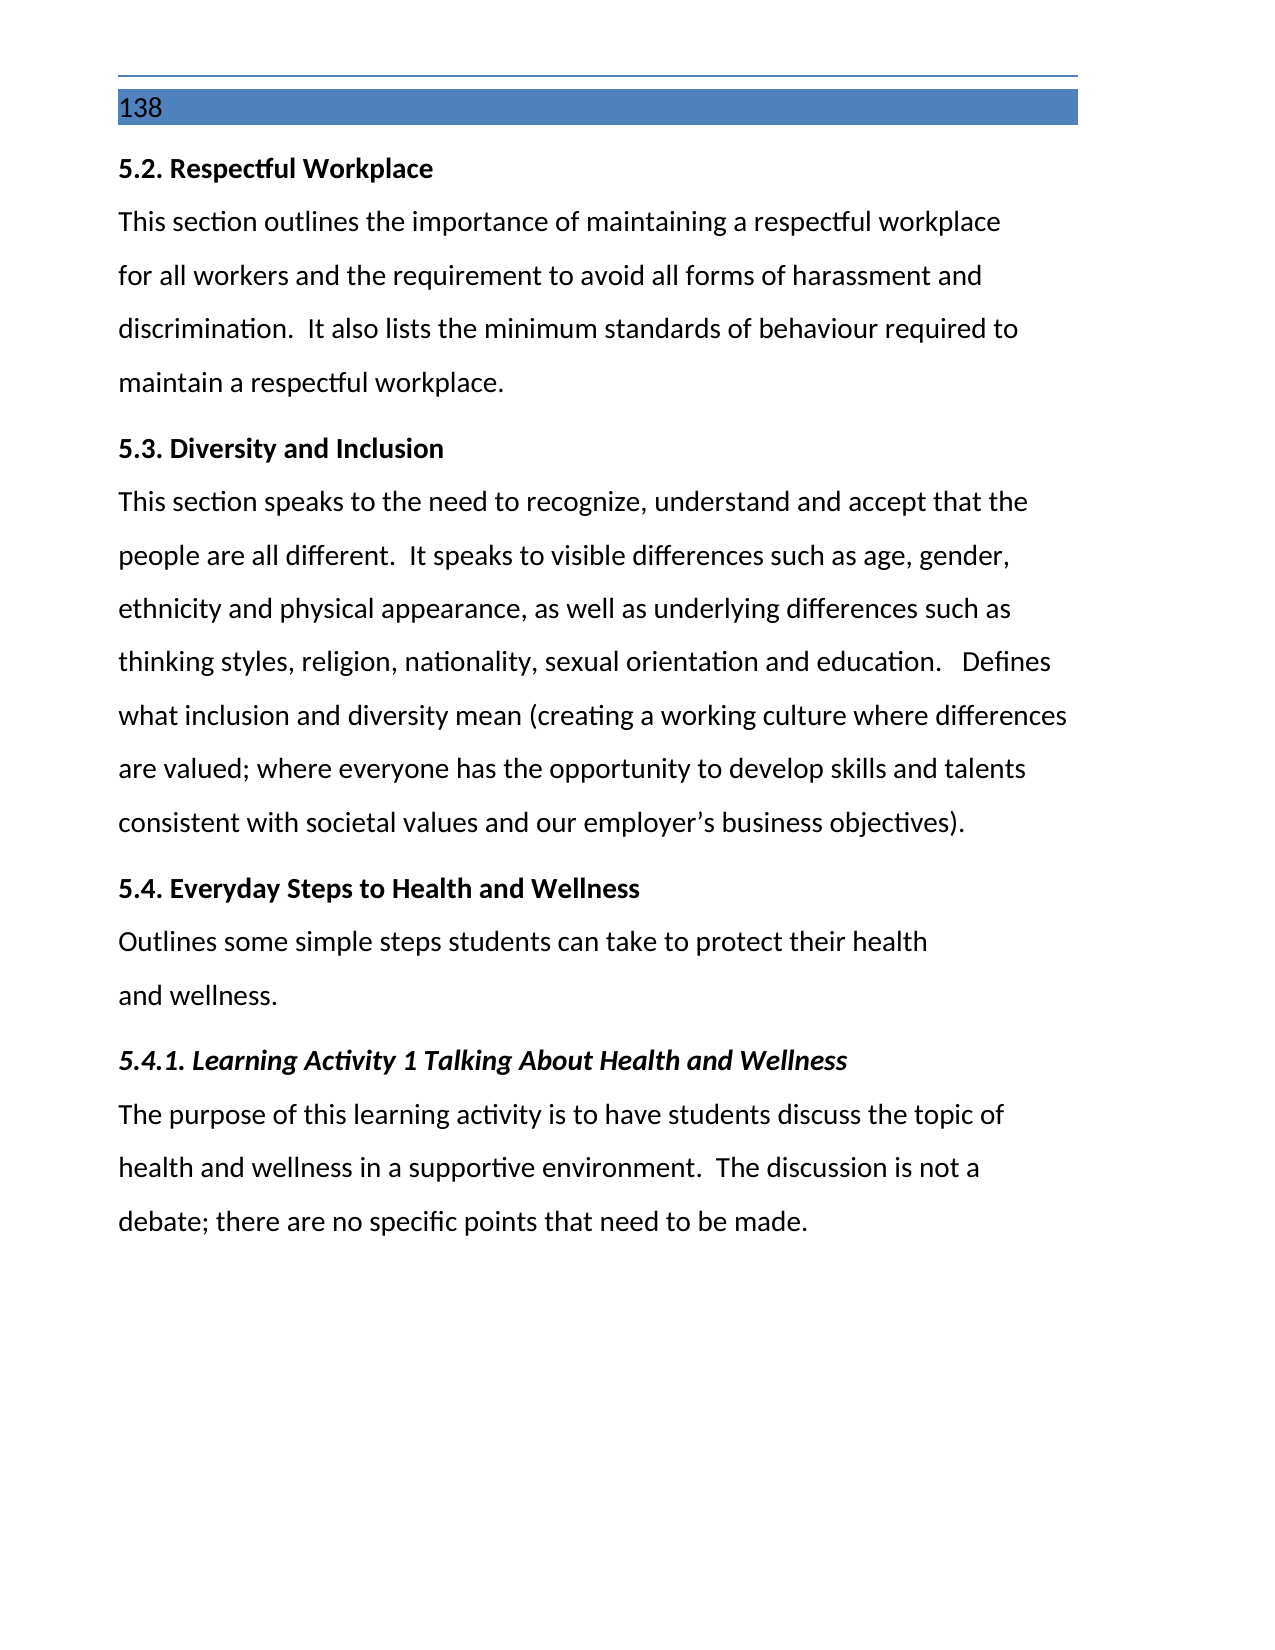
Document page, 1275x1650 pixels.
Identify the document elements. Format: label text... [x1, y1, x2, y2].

subtitle 5.3. Diversity and Inclusion [118, 430, 1078, 465]
subtitle 5.4.1. Learning Activity 1 Talking About Health and Wellness [118, 1042, 1078, 1078]
text This section outlines the importance of maintaining a respectful workplace for all workers and the requirement to avoid all forms of harassment and discrimination. It also lists the minimum standards of behaviour required to maintain a respectful workplace. [118, 203, 1078, 399]
subtitle 5.4. Everyday Steps to Health and Wellness [118, 870, 1078, 905]
subtitle 5.2. Respectful Workplace [118, 150, 1078, 186]
text The purpose of this learning activity is to have students discuss the topic of health and wellness in a supportive environment. The discussion is not a debate; there are no specific points that need to be made. [118, 1096, 1078, 1238]
text This section speaks to the need to recognize, understand and accept that the people are all different. It speaks to visible differences such as age, gender, ethnicity and physical appearance, as well as underlying differences such as thinking styles, religion, nationality, sexual orientation and education. Defines what inclusion and diversity mean (creating a working culture where differences are valued; where everyone has the opportunity to develop skills and talents consistent with societal values and our employer’s business objectives). [118, 483, 1078, 839]
text Outlines some simple steps students can take to protect their health and wellness. [118, 923, 1078, 1012]
